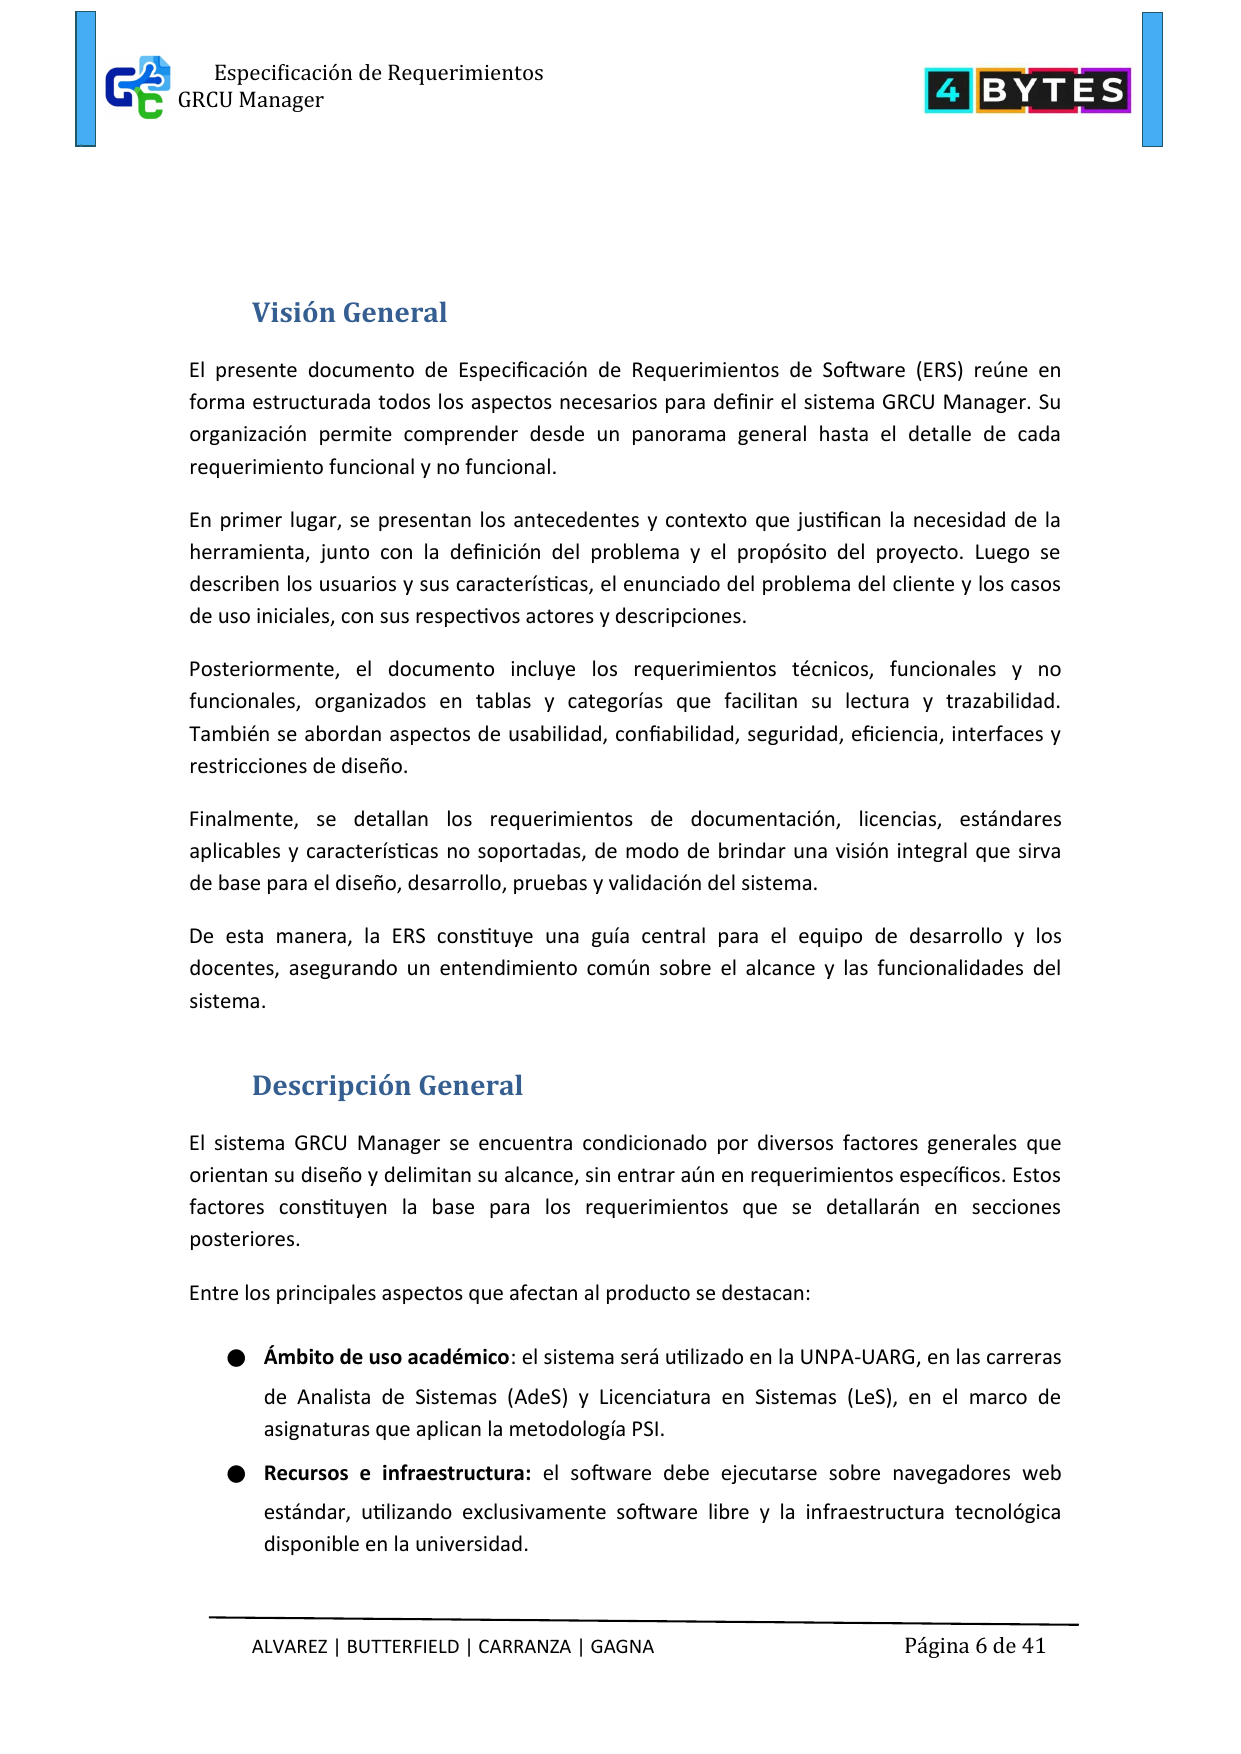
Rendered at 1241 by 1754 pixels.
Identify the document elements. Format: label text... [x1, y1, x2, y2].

text Entre los principales aspectos que afectan al producto se destacan: [189, 1278, 1063, 1306]
text Finalmente, se detallan los requerimientos de documentación, licencias, estándares aplicables y características no soportadas, de modo de brindar una visión integral que sirva de base para el diseño, desarrollo, pruebas y validación del sistema. [189, 804, 1063, 896]
list Recursos e infraestructura: el software debe ejecutarse sobre navegadores web estándar, utilizando exclusivamente software libre y la infraestructura tecnológica disponible en la universidad. [226, 1446, 1063, 1557]
subtitle Descripción General [214, 1068, 1063, 1102]
text El presente documento de Especificación de Requerimientos de Software (ERS) reúne en forma estructurada todos los aspectos necesarios para definir el sistema GRCU Manager. Su organización permite comprender desde un panorama general hasta el detalle de cada requerimiento funcional y no funcional. [189, 355, 1063, 480]
text Posteriormente, el documento incluye los requerimientos técnicos, funcionales y no funcionales, organizados en tablas y categorías que facilitan su lectura y trazabilidad. También se abordan aspectos de usabilidad, confiabilidad, seguridad, eficiencia, interfaces y restricciones de diseño. [189, 654, 1063, 779]
subtitle Visión General [214, 295, 1063, 329]
list Ámbito de uso académico: el sistema será utilizado en la UNPA-UARG, en las carreras de Analista de Sistemas (AdeS) y Licenciatura en Sistemas (LeS), en el marco de asignaturas que aplican la metodología PSI. [226, 1331, 1063, 1442]
picture [101, 50, 175, 122]
text De esta manera, la ERS constituye una guía central para el equipo de desarrollo y los docentes, asegurando un entendimiento común sobre el alcance y las funcionalidades del sistema. [189, 921, 1063, 1014]
picture [921, 60, 1135, 118]
text En primer lugar, se presentan los antecedentes y contexto que justifican la necesidad de la herramienta, junto con la definición del problema y el propósito del proyecto. Luego se describen los usuarios y sus características, el enunciado del problema del cliente y los casos de uso iniciales, con sus respectivos actores y descripciones. [189, 505, 1063, 629]
text El sistema GRCU Manager se encuentra condicionado por diversos factores generales que orientan su diseño y delimitan su alcance, sin entrar aún en requerimientos específicos. Estos factores constituyen la base para los requerimientos que se detallarán en secciones posteriores. [189, 1128, 1063, 1253]
